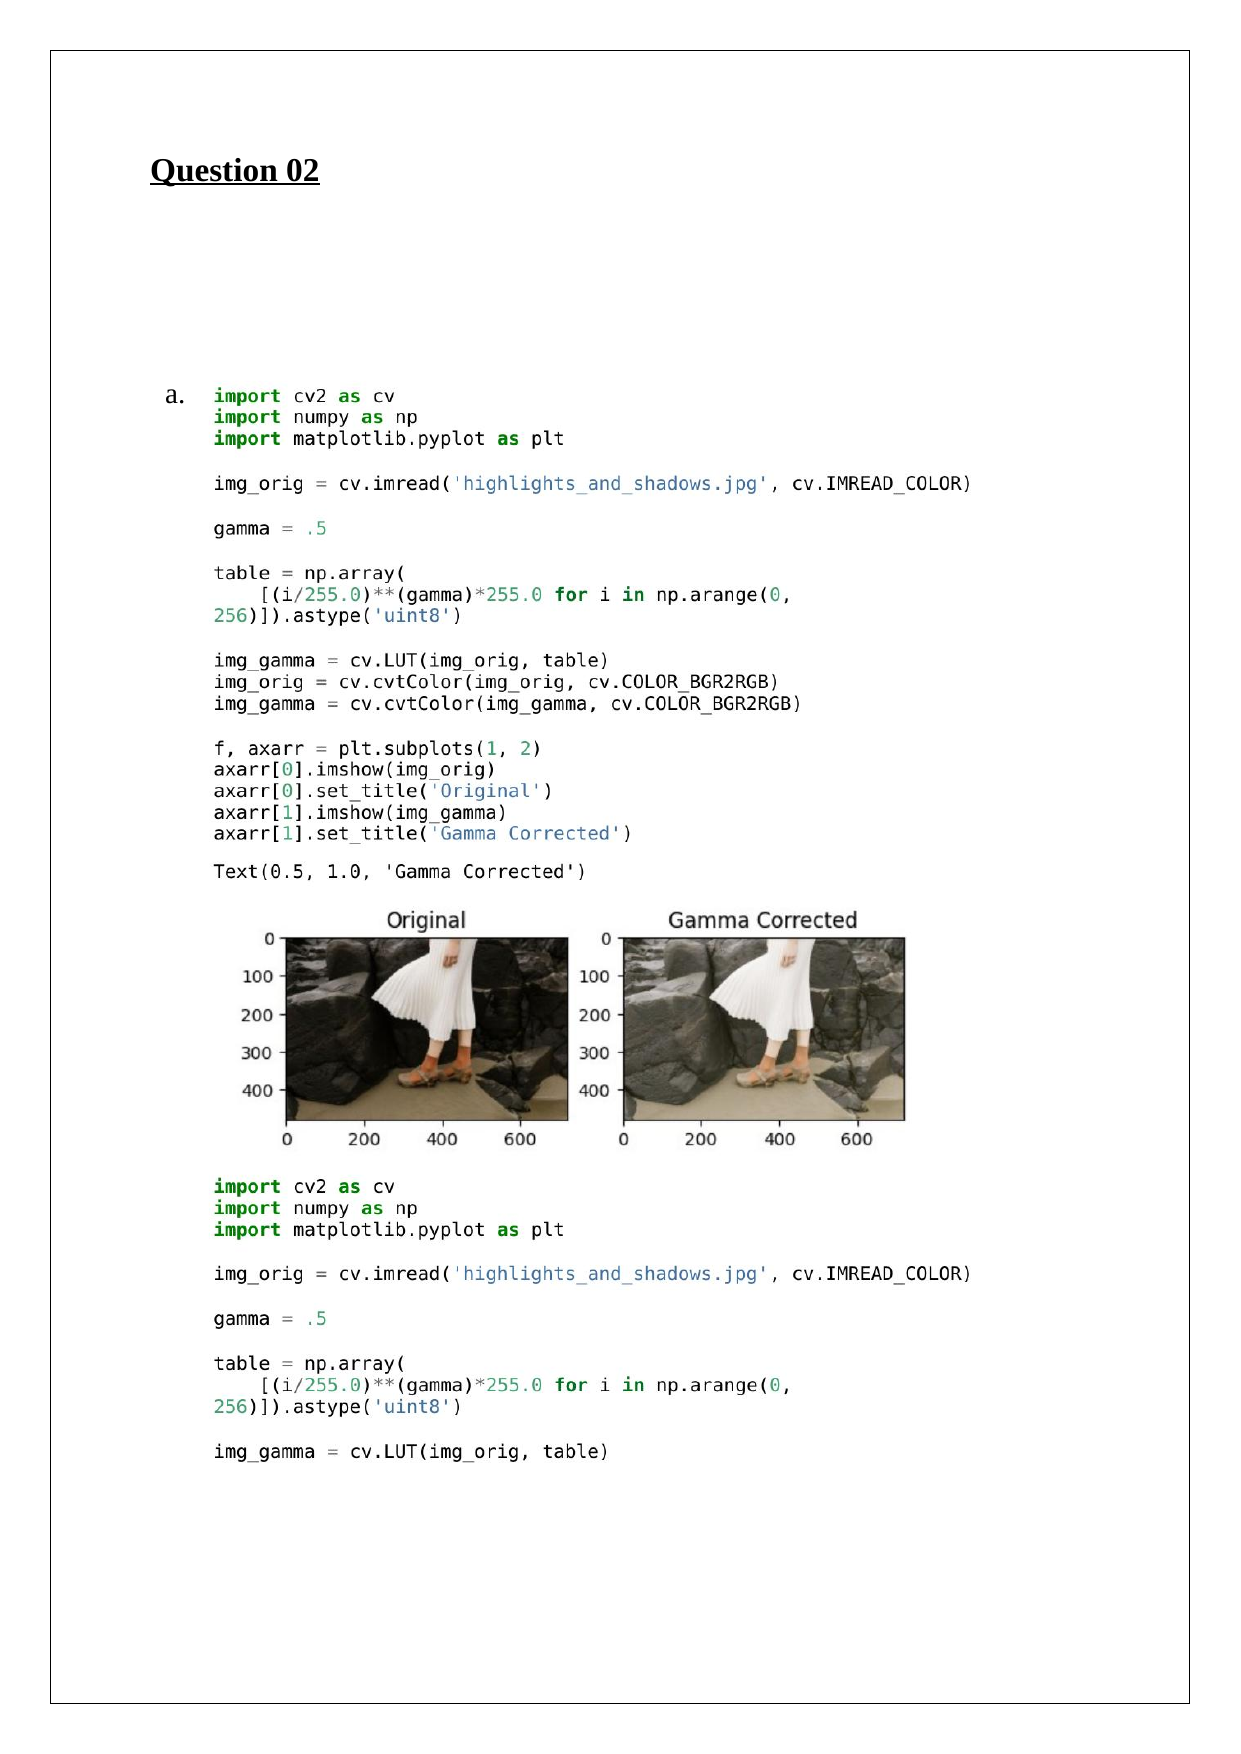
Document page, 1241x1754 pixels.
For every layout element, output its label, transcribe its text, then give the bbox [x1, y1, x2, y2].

text Question 02 [150, 150, 1090, 188]
picture [91, 266, 1137, 1587]
